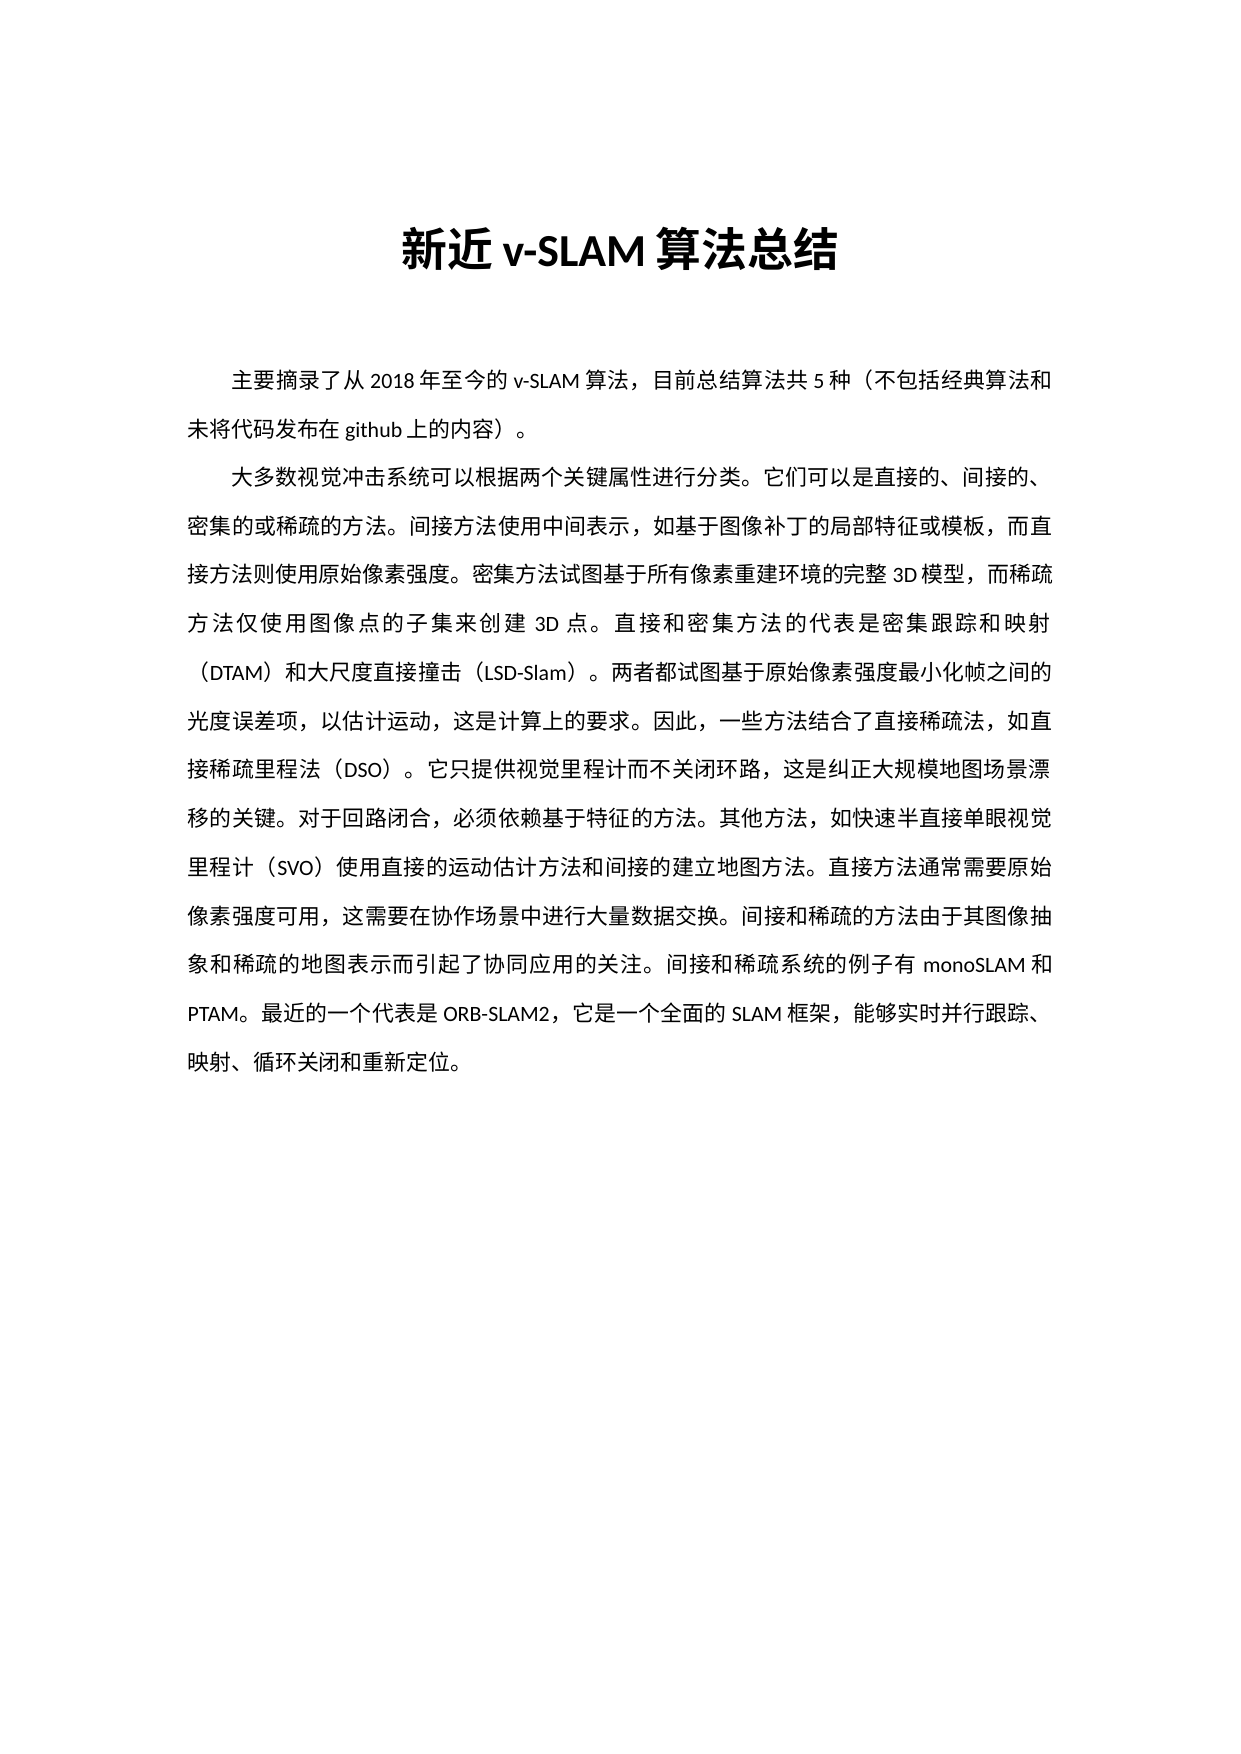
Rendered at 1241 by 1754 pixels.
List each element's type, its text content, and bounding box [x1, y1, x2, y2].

text 大多数视觉冲击系统可以根据两个关键属性进行分类。它们可以是直接的、间接的、密集的或稀疏的方法。间接方法使用中间表示，如基于图像补丁的局部特征或模板，而直接方法则使用原始像素强度。密集方法试图基于所有像素重建环境的完整3D模型，而稀疏方法仅使用图像点的子集来创建3D点。直接和密集方法的代表是密集跟踪和映射（DTAM）和大尺度直接撞击（LSD-Slam）。两者都试图基于原始像素强度最小化帧之间的光度误差项，以估计运动，这是计算上的要求。因此，一些方法结合了直接稀疏法，如直接稀疏里程法（DSO）。它只提供视觉里程计而不关闭环路，这是纠正大规模地图场景漂移的关键。对于回路闭合，必须依赖基于特征的方法。其他方法，如快速半直接单眼视觉里程计（SVO）使用直接的运动估计方法和间接的建立地图方法。直接方法通常需要原始像素强度可用，这需要在协作场景中进行大量数据交换。间接和稀疏的方法由于其图像抽象和稀疏的地图表示而引起了协同应用的关注。间接和稀疏系统的例子有monoSLAM和PTAM。最近的一个代表是ORB-SLAM2，它是一个全面的SLAM框架，能够实时并行跟踪、映射、循环关闭和重新定位。 [187, 459, 1053, 1077]
subtitle 新近v-SLAM算法总结 [187, 197, 1053, 295]
text 主要摘录了从2018年至今的v-SLAM算法，目前总结算法共5种（不包括经典算法和未将代码发布在github上的内容）。 [187, 362, 1053, 444]
